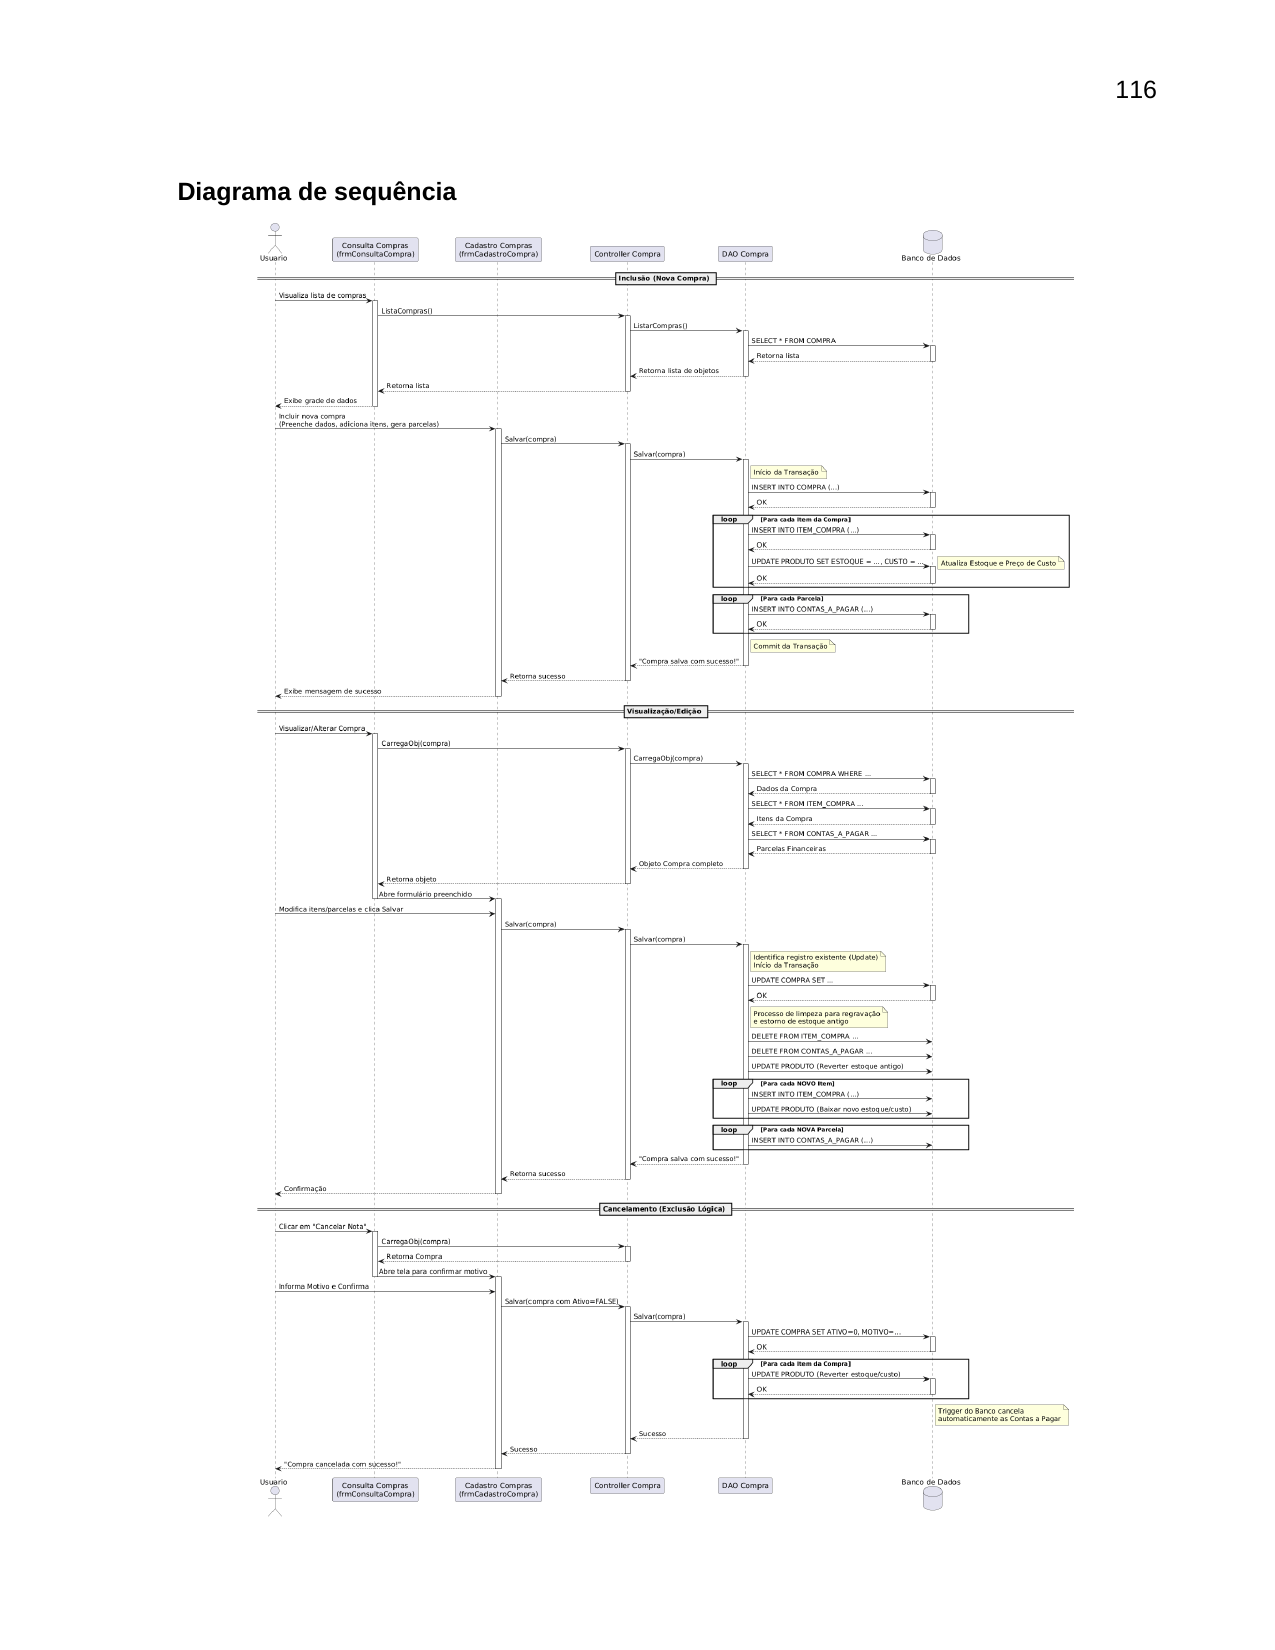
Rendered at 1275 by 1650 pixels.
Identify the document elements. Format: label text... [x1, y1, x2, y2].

text Diagrama de sequência [177, 177, 1157, 206]
picture [257, 220, 1077, 1519]
